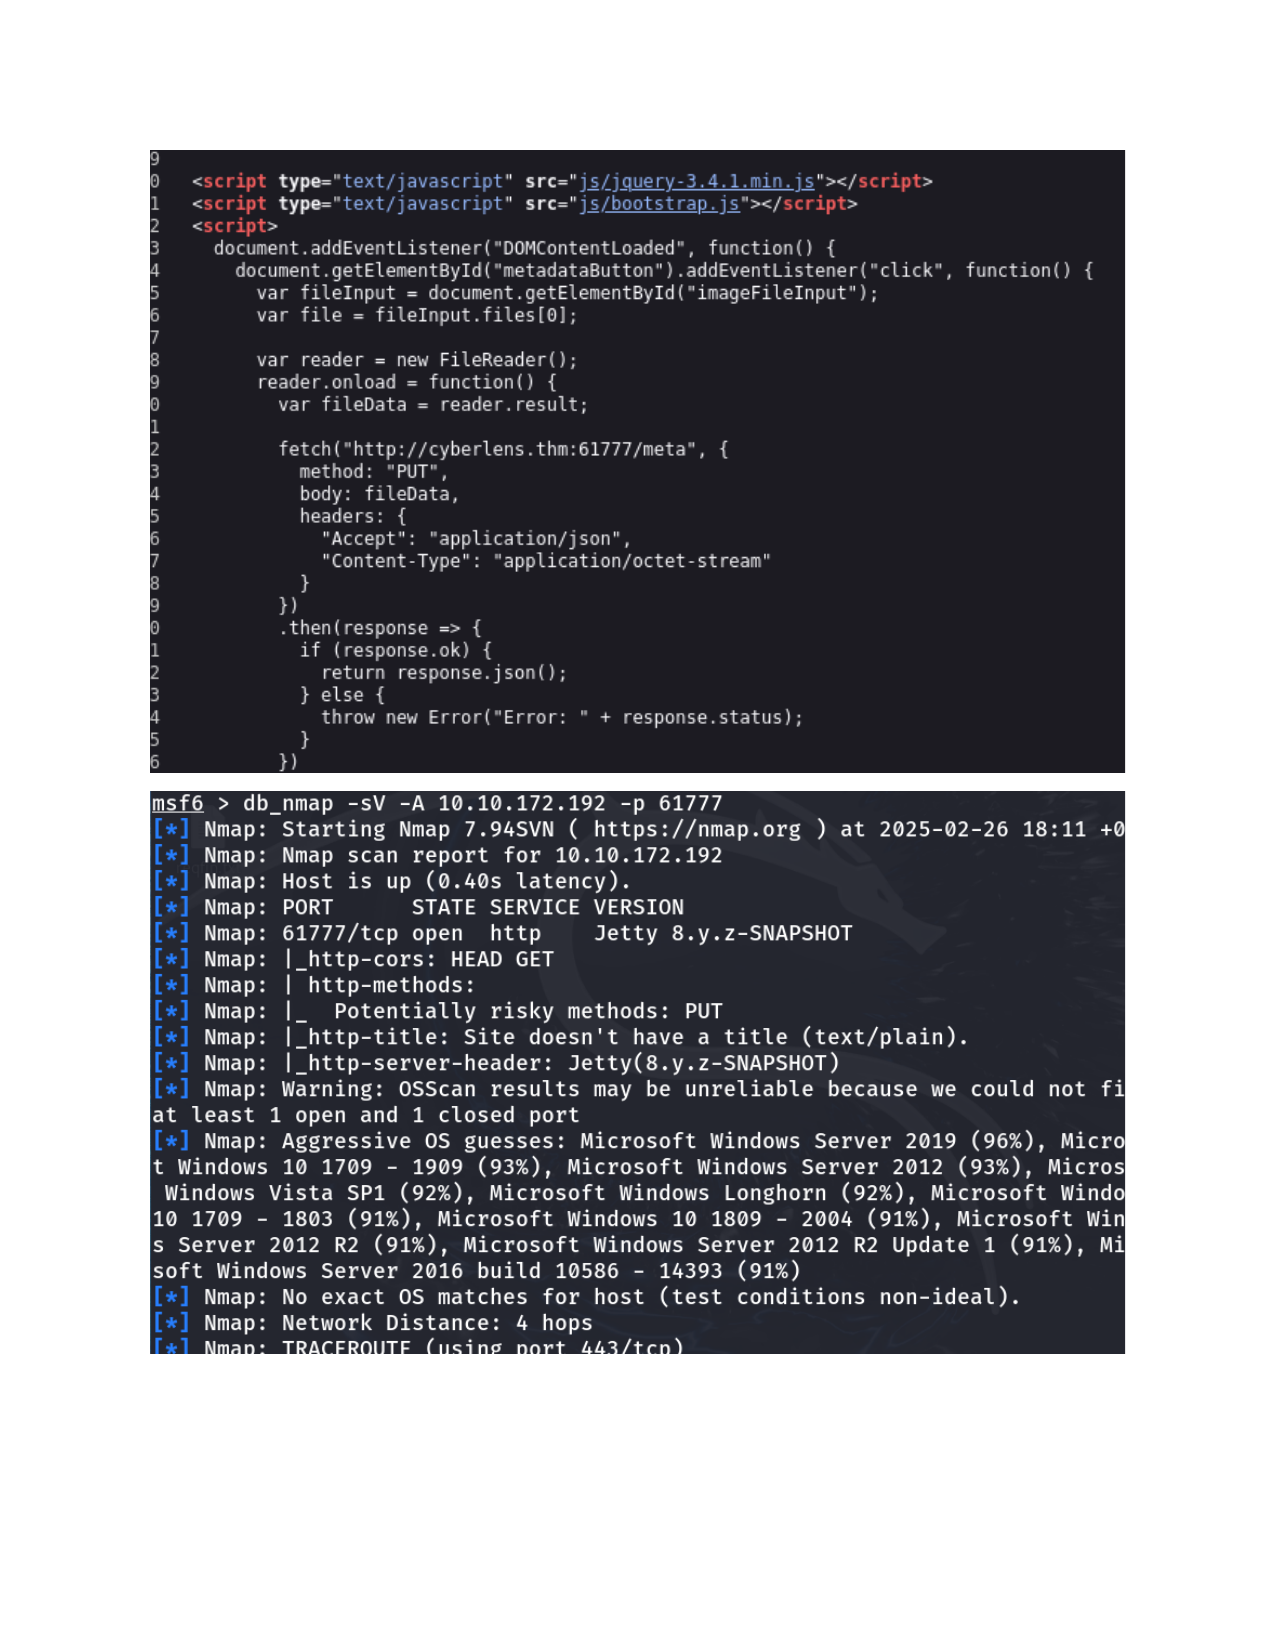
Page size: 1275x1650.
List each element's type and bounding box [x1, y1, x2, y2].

picture [150, 150, 1125, 773]
picture [150, 791, 1125, 1354]
